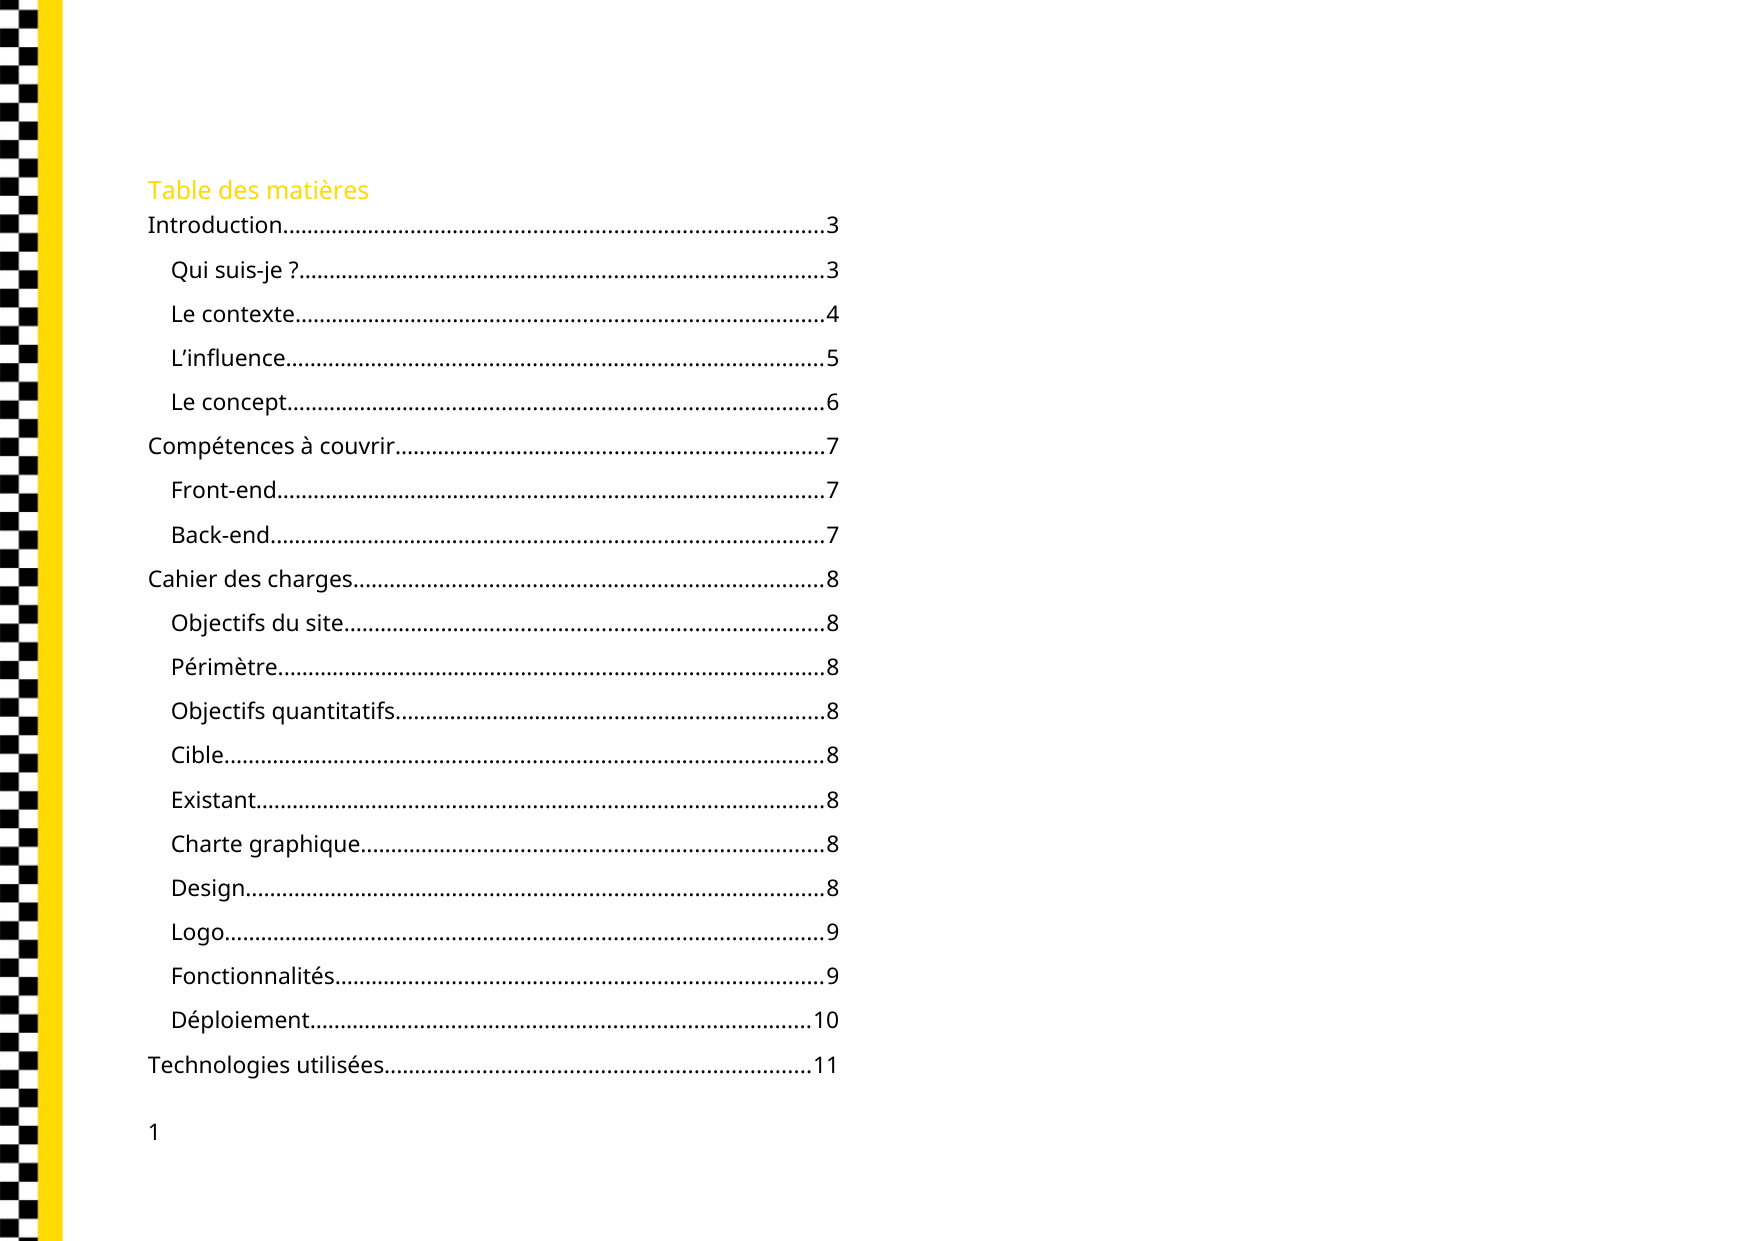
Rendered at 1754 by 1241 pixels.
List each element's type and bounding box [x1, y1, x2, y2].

picture [0, 0, 63, 1241]
